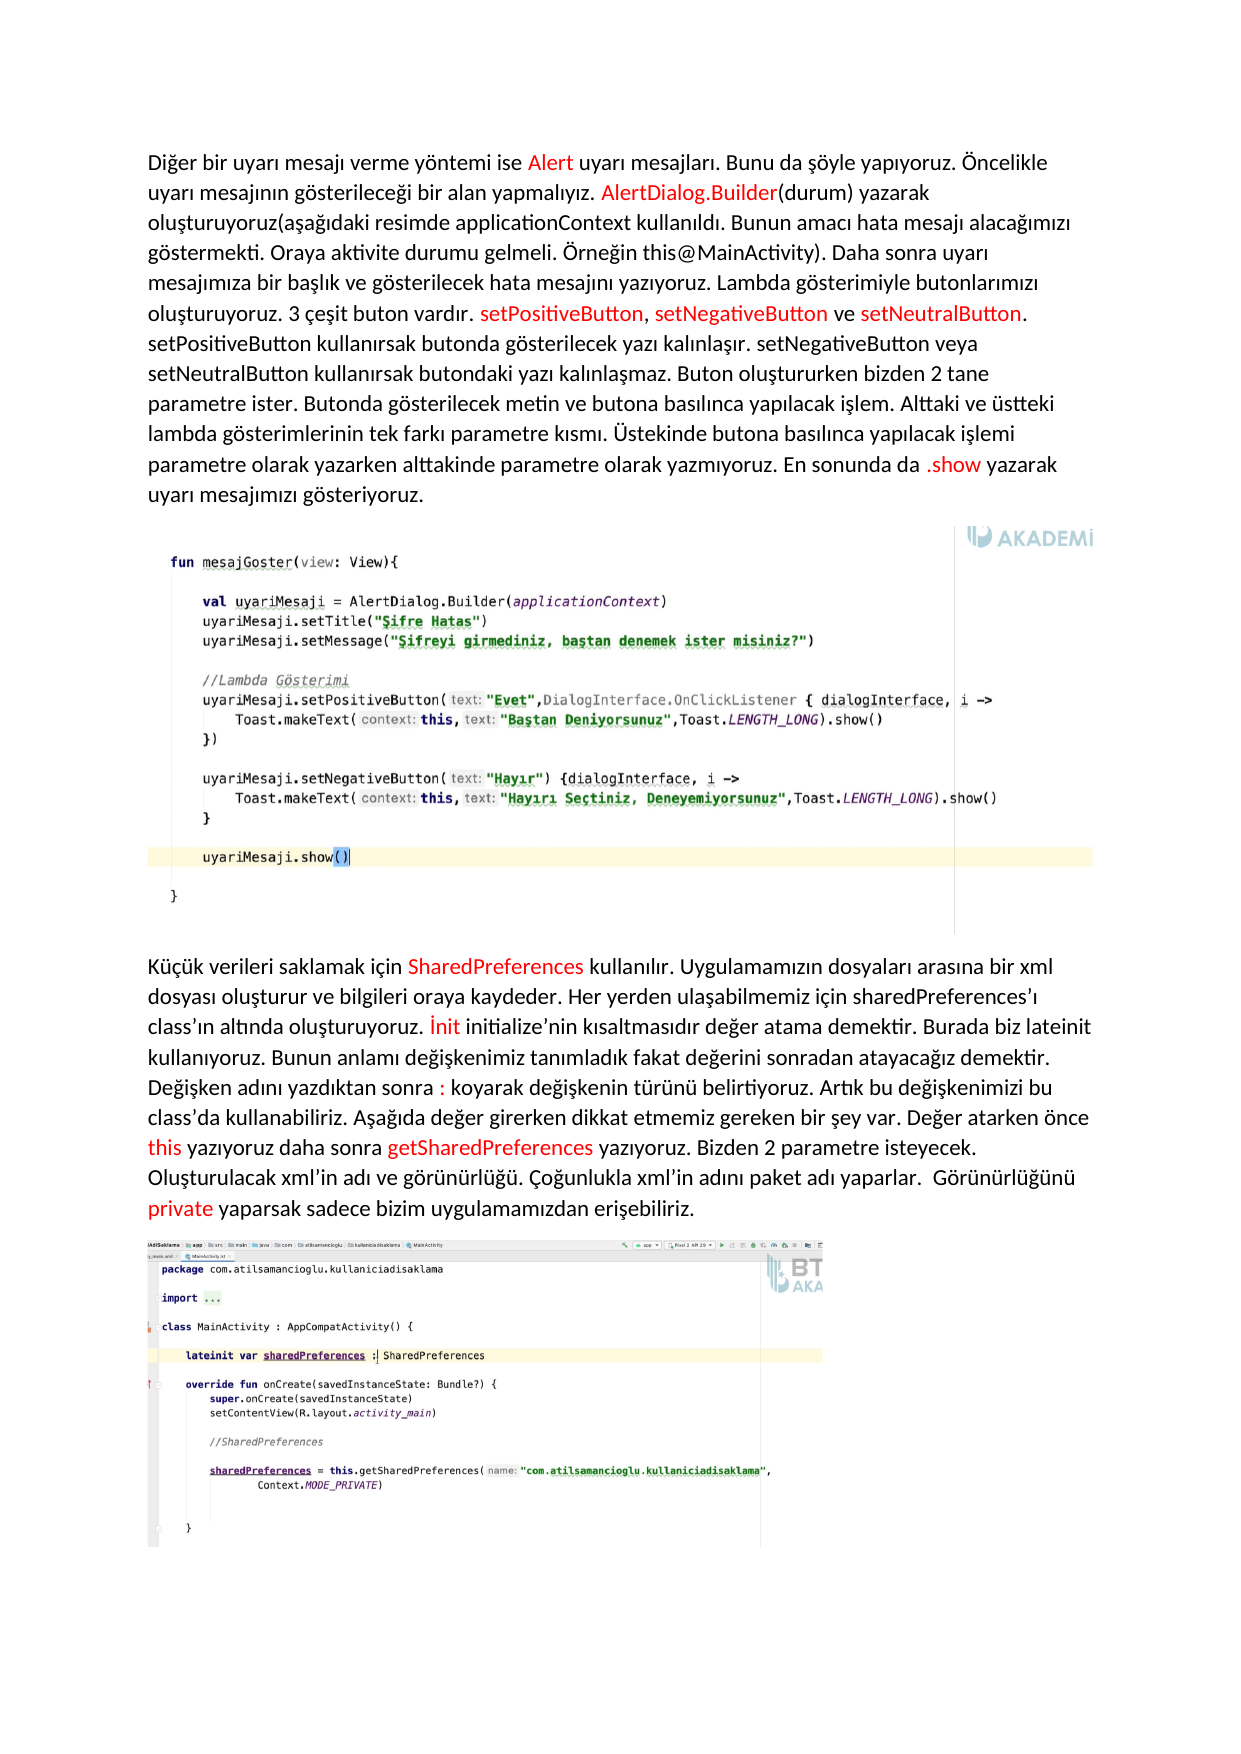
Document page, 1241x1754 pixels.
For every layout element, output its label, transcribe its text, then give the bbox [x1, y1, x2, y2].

picture [147, 526, 1093, 934]
picture [147, 1240, 823, 1547]
text Küçük verileri saklamak için SharedPreferences kullanılır. Uygulamamızın dosyaları arasına bir xml dosyası oluşturur ve bilgileri oraya kaydeder. Her yerden ulaşabilmemiz için sharedPreferences’ı class’ın altında oluşturuyoruz. İnit initialize’nin kısaltmasıdır değer atama demektir. Burada biz lateinit kullanıyoruz. Bunun anlamı değişkenimiz tanımladık fakat değerini sonradan atayacağız demektir. Değişken adını yazdıktan sonra : koyarak değişkenin türünü belirtiyoruz. Artık bu değişkenimizi bu class’da kullanabiliriz. Aşağıda değer girerken dikkat etmemiz gereken bir şey var. Değer atarken önce this yazıyoruz daha sonra getSharedPreferences yazıyoruz. Bizden 2 parametre isteyecek. Oluşturulacak xml’in adı ve görünürlüğü. Çoğunlukla xml’in adını paket adı yaparlar. Görünürlüğünü private yaparsak sadece bizim uygulamamızdan erişebiliriz. [148, 952, 1093, 1222]
text Diğer bir uyarı mesajı verme yöntemi ise Alert uyarı mesajları. Bunu da şöyle yapıyoruz. Öncelikle uyarı mesajının gösterileceği bir alan yapmalıyız. AlertDialog.Builder(durum) yazarak oluşturuyoruz(aşağıdaki resimde applicationContext kullanıldı. Bunun amacı hata mesajı alacağımızı göstermekti. Oraya aktivite durumu gelmeli. Örneğin this@MainActivity). Daha sonra uyarı mesajımıza bir başlık ve gösterilecek hata mesajını yazıyoruz. Lambda gösterimiyle butonlarımızı oluşturuyoruz. 3 çeşit buton vardır. setPositiveButton, setNegativeButton ve setNeutralButton. setPositiveButton kullanırsak butonda gösterilecek yazı kalınlaşır. setNegativeButton veya setNeutralButton kullanırsak butondaki yazı kalınlaşmaz. Buton oluştururken bizden 2 tane parametre ister. Butonda gösterilecek metin ve butona basılınca yapılacak işlem. Alttaki ve üstteki lambda gösterimlerinin tek farkı parametre kısmı. Üstekinde butona basılınca yapılacak işlemi parametre olarak yazarken alttakinde parametre olarak yazmıyoruz. En sonunda da .show yazarak uyarı mesajımızı gösteriyoruz. [148, 148, 1093, 508]
